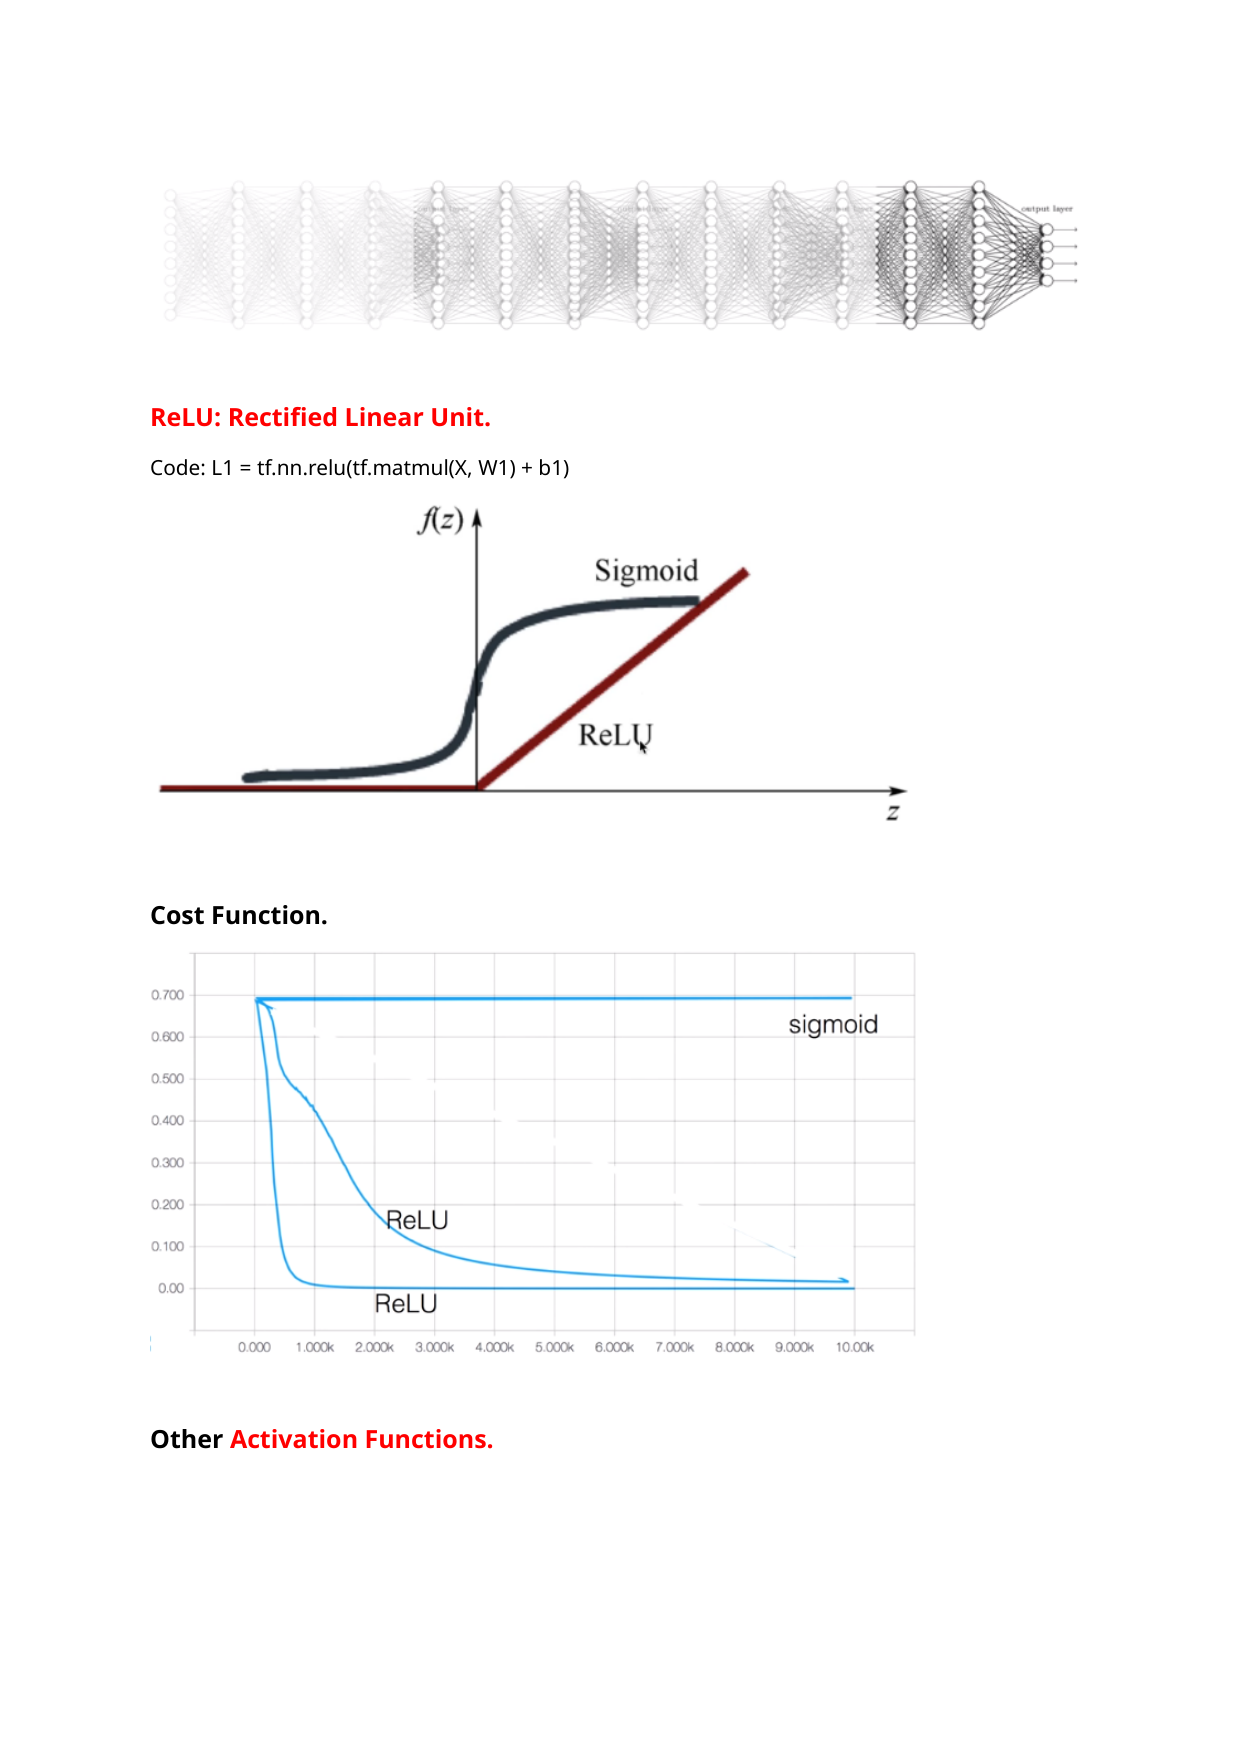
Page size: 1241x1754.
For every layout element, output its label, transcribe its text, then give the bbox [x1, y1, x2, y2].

picture [150, 500, 918, 832]
text Other Activation Functions. [150, 1422, 1090, 1456]
picture [150, 951, 918, 1356]
text Cost Function. [150, 897, 1090, 932]
text ReLU: Rectified Linear Unit. [150, 399, 1090, 434]
picture [150, 177, 1091, 334]
text Code: L1 = tf.nn.relu(tf.matmul(X, W1) + b1) [150, 453, 1090, 481]
